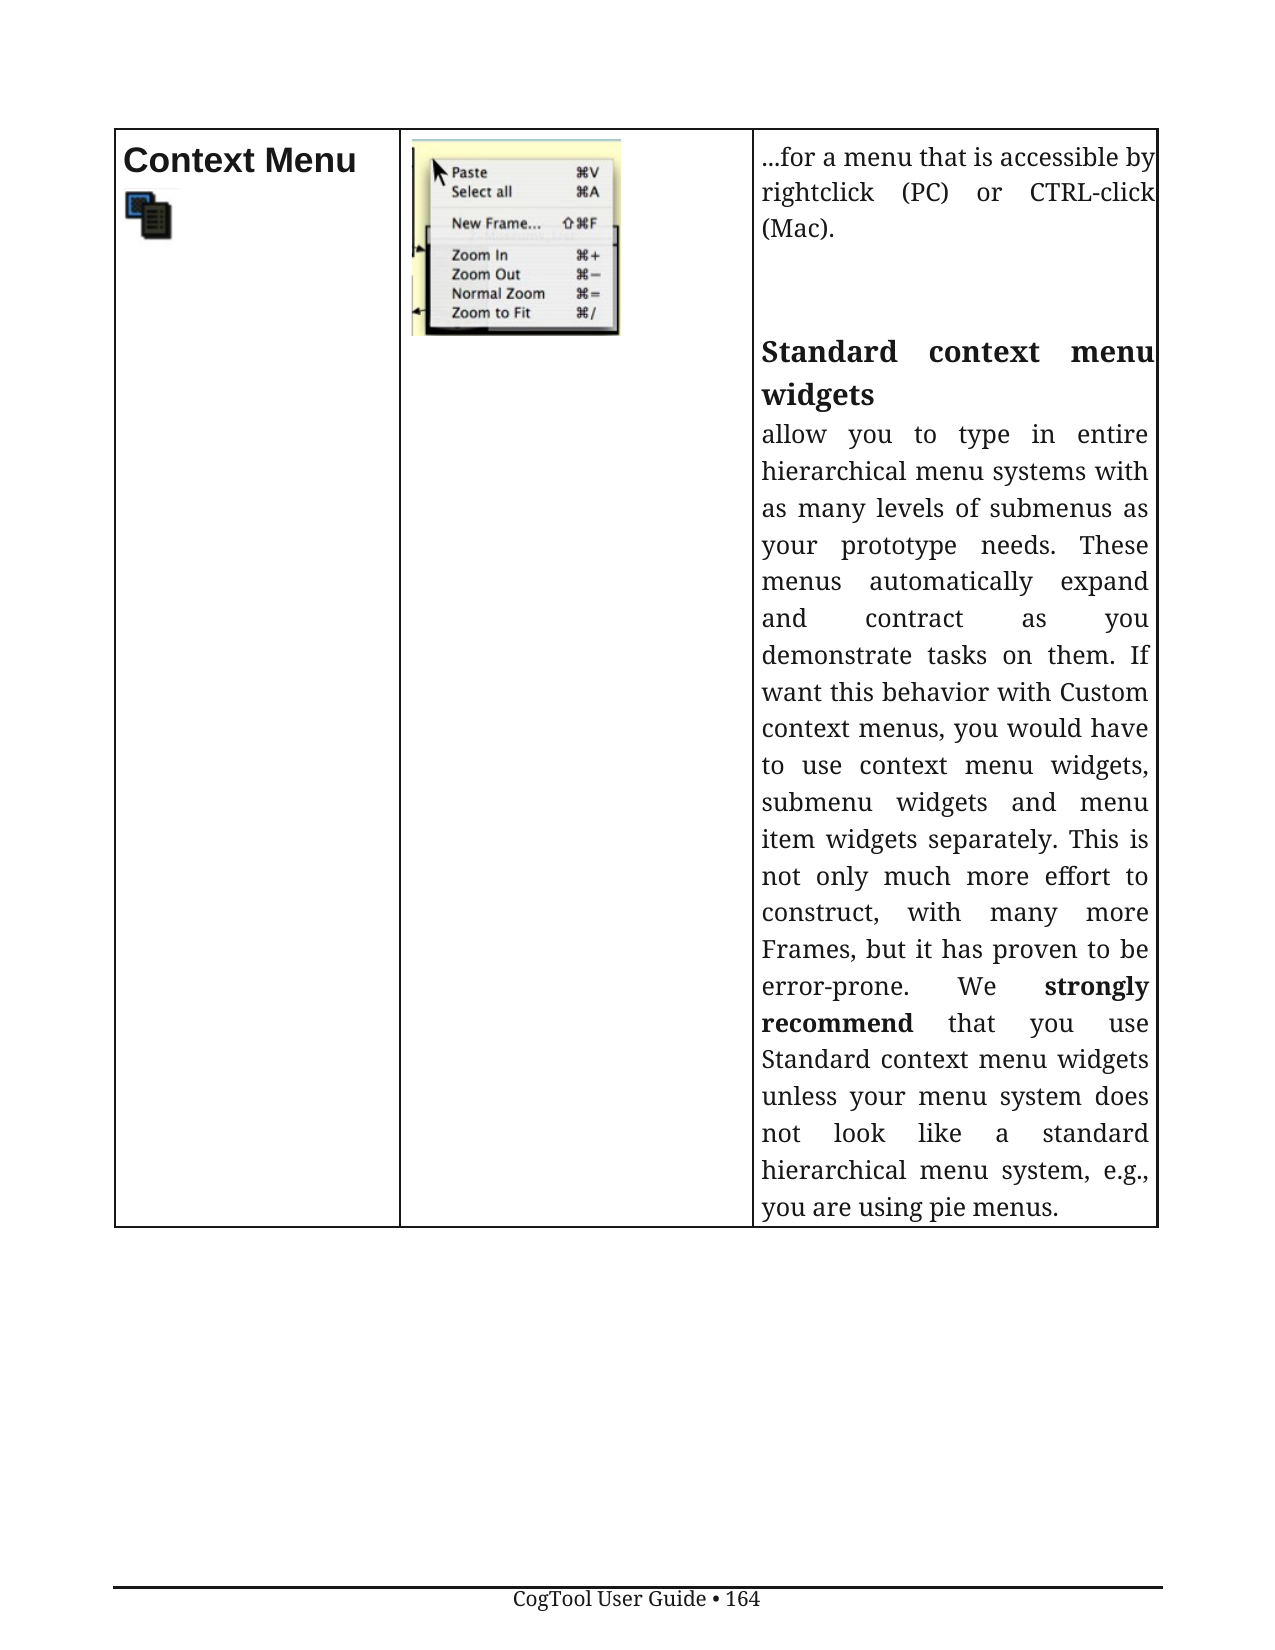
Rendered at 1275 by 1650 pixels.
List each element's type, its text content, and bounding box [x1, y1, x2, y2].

picture [122, 188, 181, 251]
picture [411, 139, 622, 336]
table_cell [401, 130, 752, 1226]
table_cell ...for a menu that is accessible by rightclick (PC) or CTRL-click (Mac). Standard context menu widgets allow you to type in entire hierarchical menu systems with as many levels of submenus as your prototype needs. These menus automatically expand and contract as you demonstrate tasks on them. If want this behavior with Custom context menus, you would have to use context menu widgets, submenu widgets and menu item widgets separately. This is not only much more effort to construct, with many more Frames, but it has proven to be error-prone. We strongly recommend that you use Standard context menu widgets unless your menu system does not look like a standard hierarchical menu system, e.g., you are using pie menus. [754, 130, 1156, 1226]
table_cell Context Menu [116, 130, 399, 1226]
